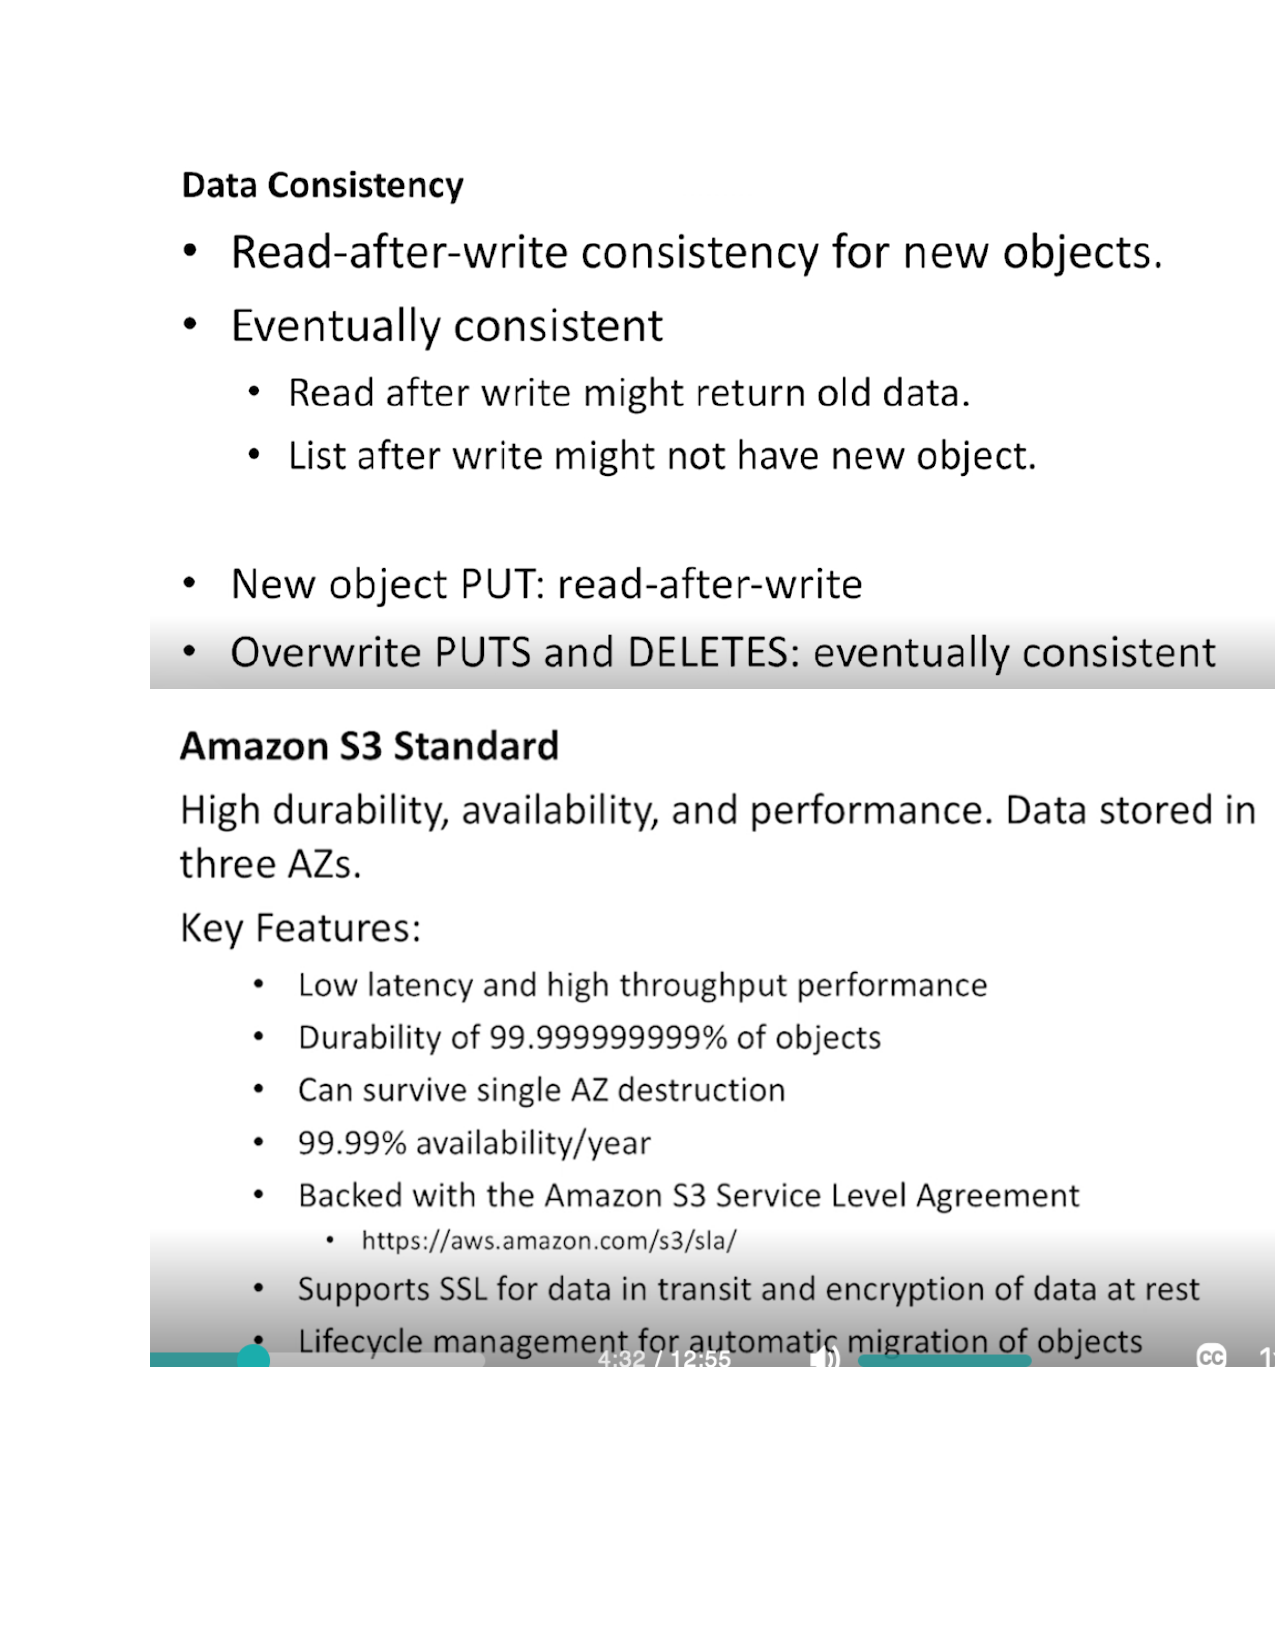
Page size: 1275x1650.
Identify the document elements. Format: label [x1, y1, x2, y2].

picture [150, 718, 1275, 1367]
picture [150, 150, 1275, 689]
